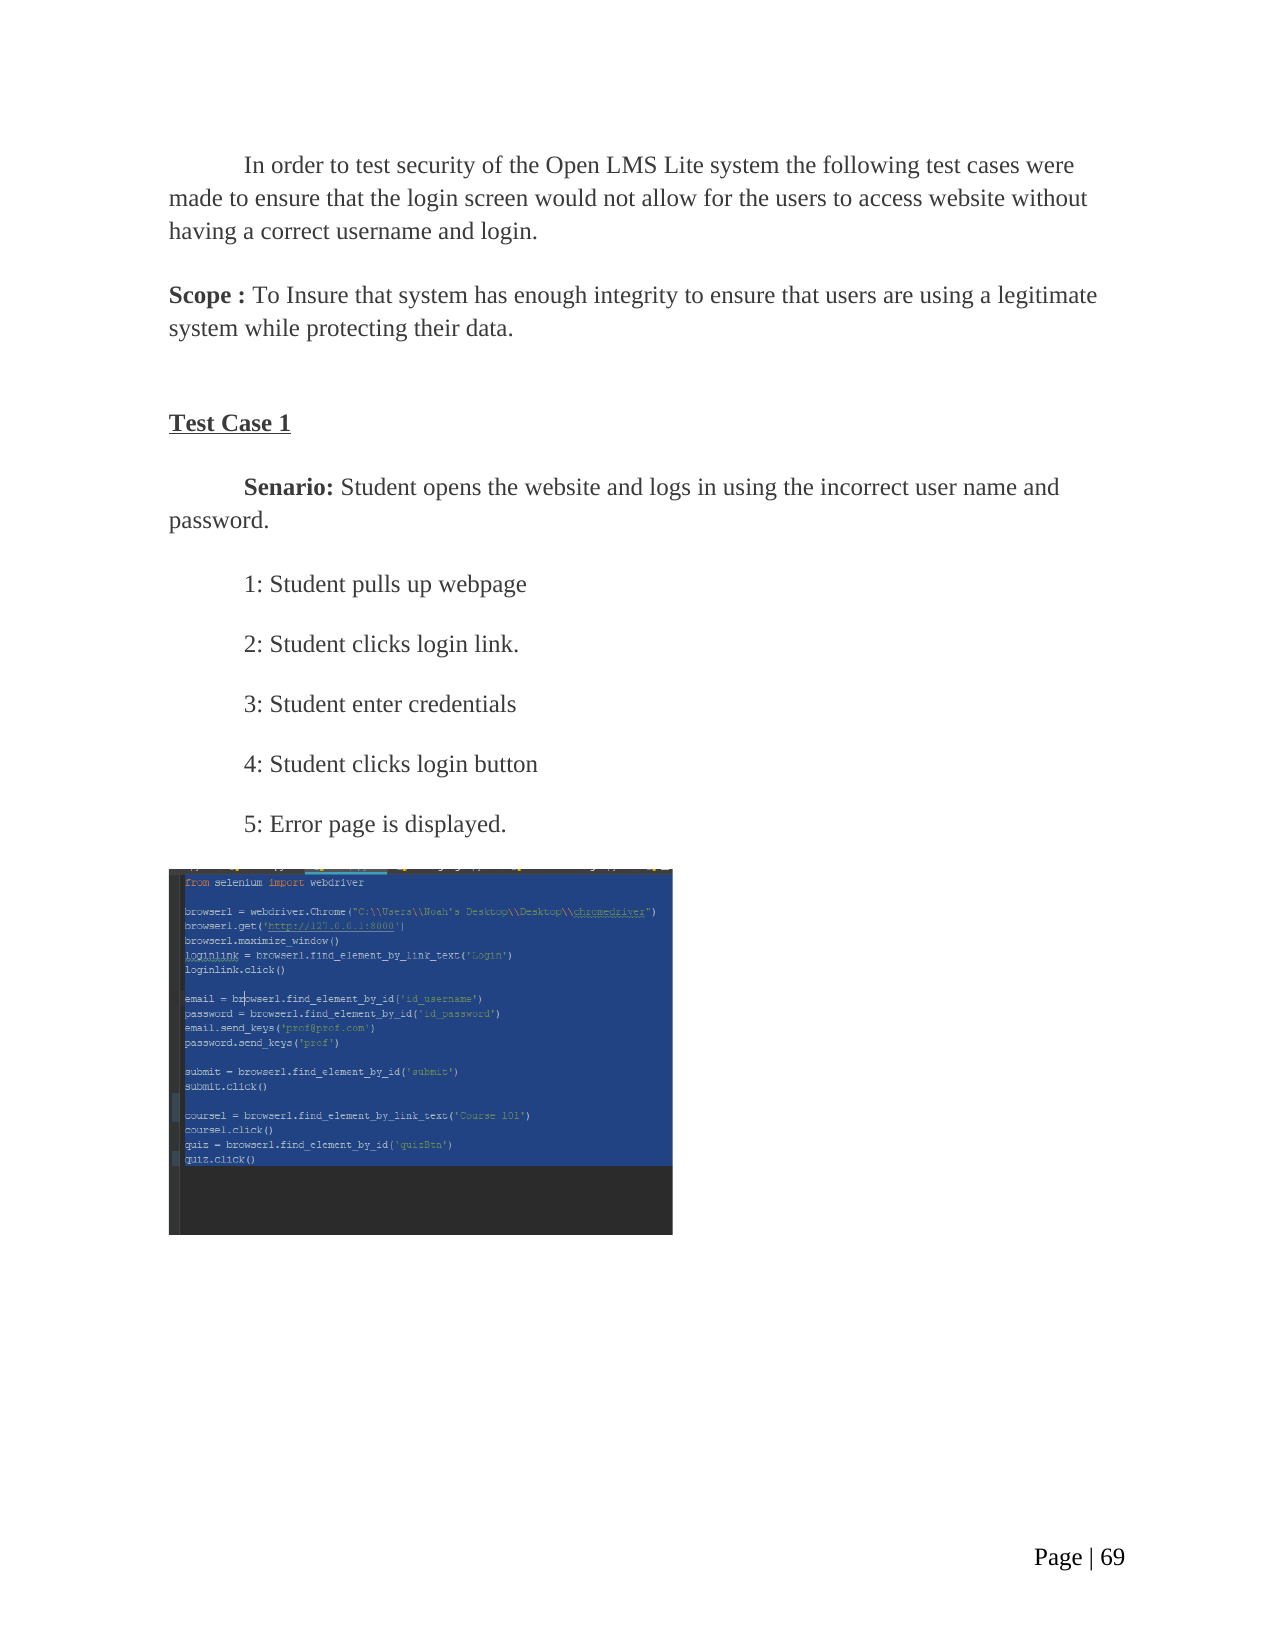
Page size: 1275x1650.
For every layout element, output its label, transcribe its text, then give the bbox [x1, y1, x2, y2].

text In order to test security of the Open LMS Lite system the following test cases were made to ensure that the login screen would not allow for the users to access website without having a correct username and login. [169, 150, 1125, 245]
picture [168, 869, 673, 1235]
text 5: Error page is displayed. [169, 809, 1125, 838]
text 3: Student enter credentials [169, 689, 1125, 718]
text Senario: Student opens the website and logs in using the incorrect user name and password. [169, 472, 1125, 534]
text Scope : To Insure that system has enough integrity to ensure that users are using a legitimate system while protecting their data. [169, 280, 1125, 342]
text 2: Student clicks login link. [169, 629, 1125, 658]
text 4: Student clicks login button [244, 749, 1125, 778]
text 1: Student pulls up webpage [169, 569, 1125, 598]
text Test Case 1 [169, 408, 1125, 437]
